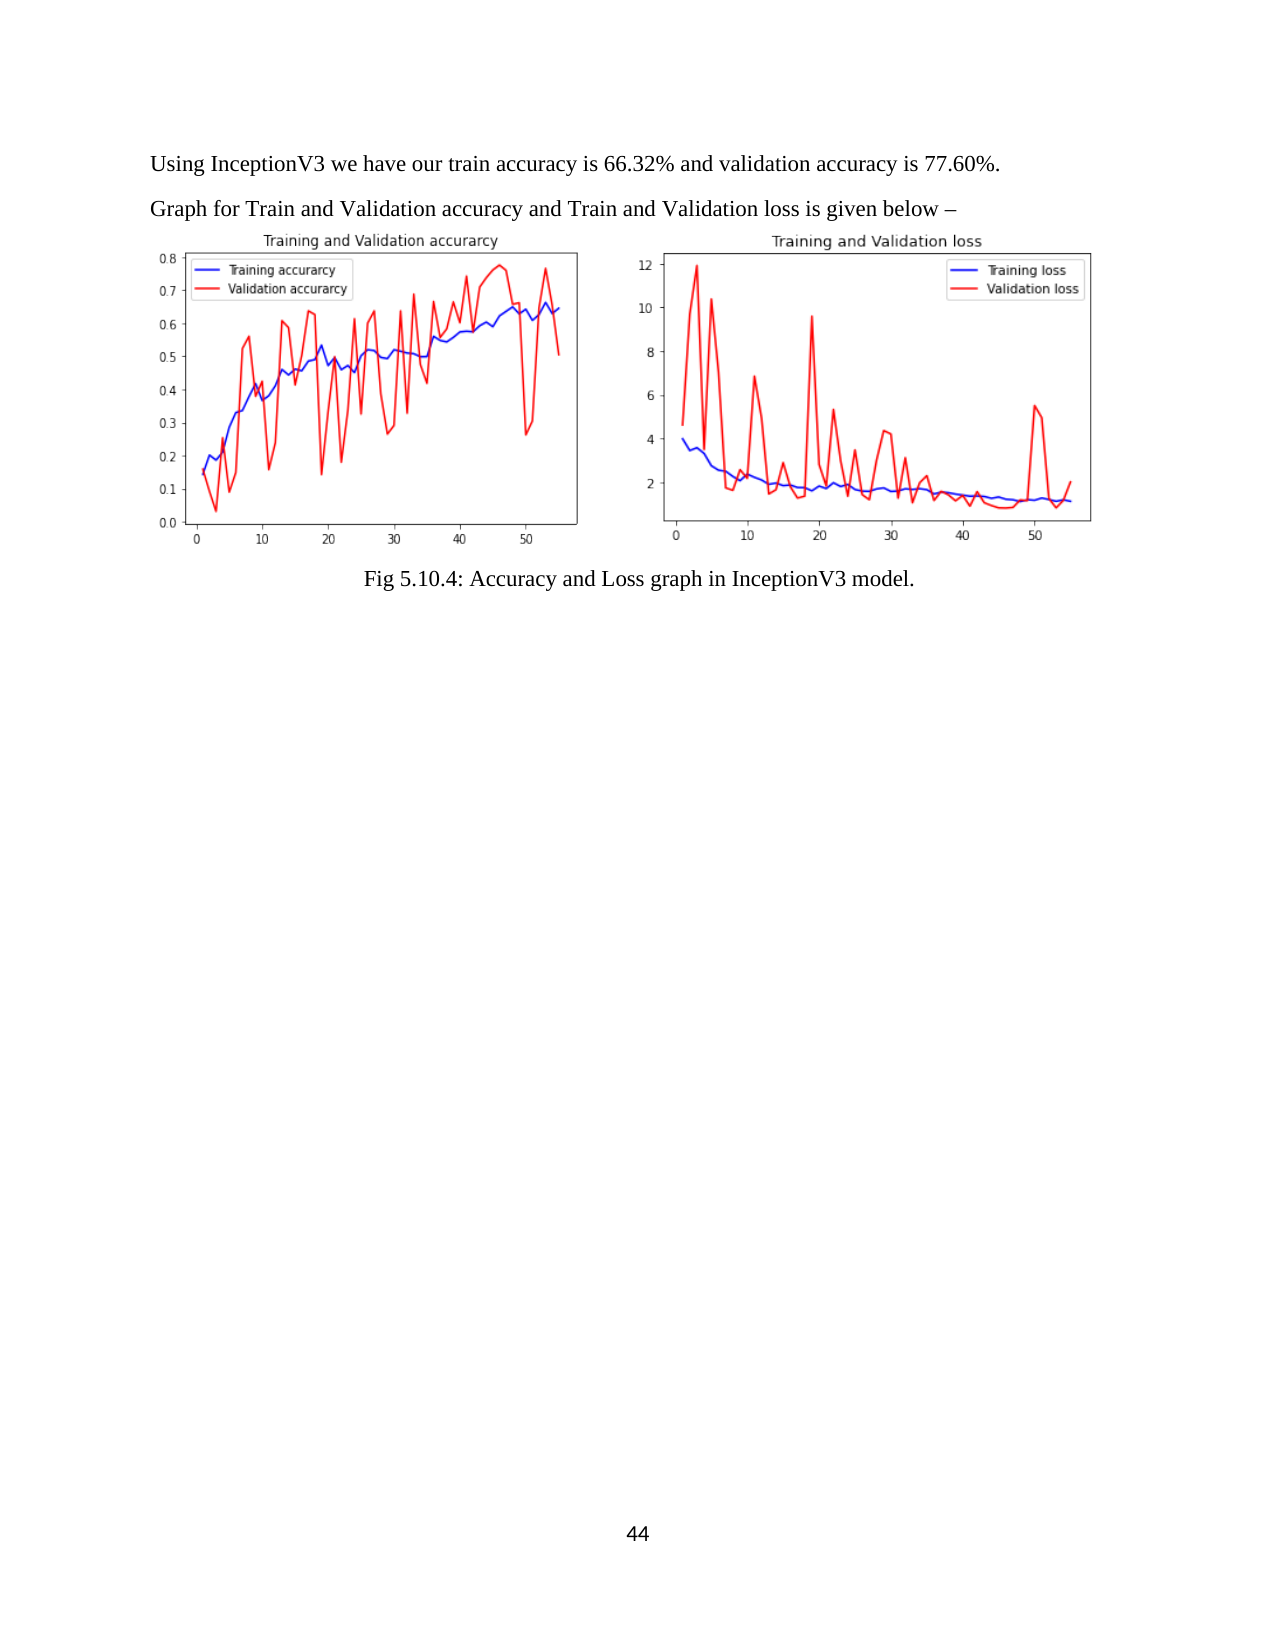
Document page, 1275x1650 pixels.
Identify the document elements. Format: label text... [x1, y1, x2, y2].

picture [632, 226, 1096, 548]
text Using InceptionV3 we have our train accuracy is 66.32% and validation accuracy is 77.60%. [150, 150, 1125, 176]
picture [150, 225, 581, 550]
text Graph for Train and Validation accuracy and Train and Validation loss is given below – [150, 195, 1125, 221]
